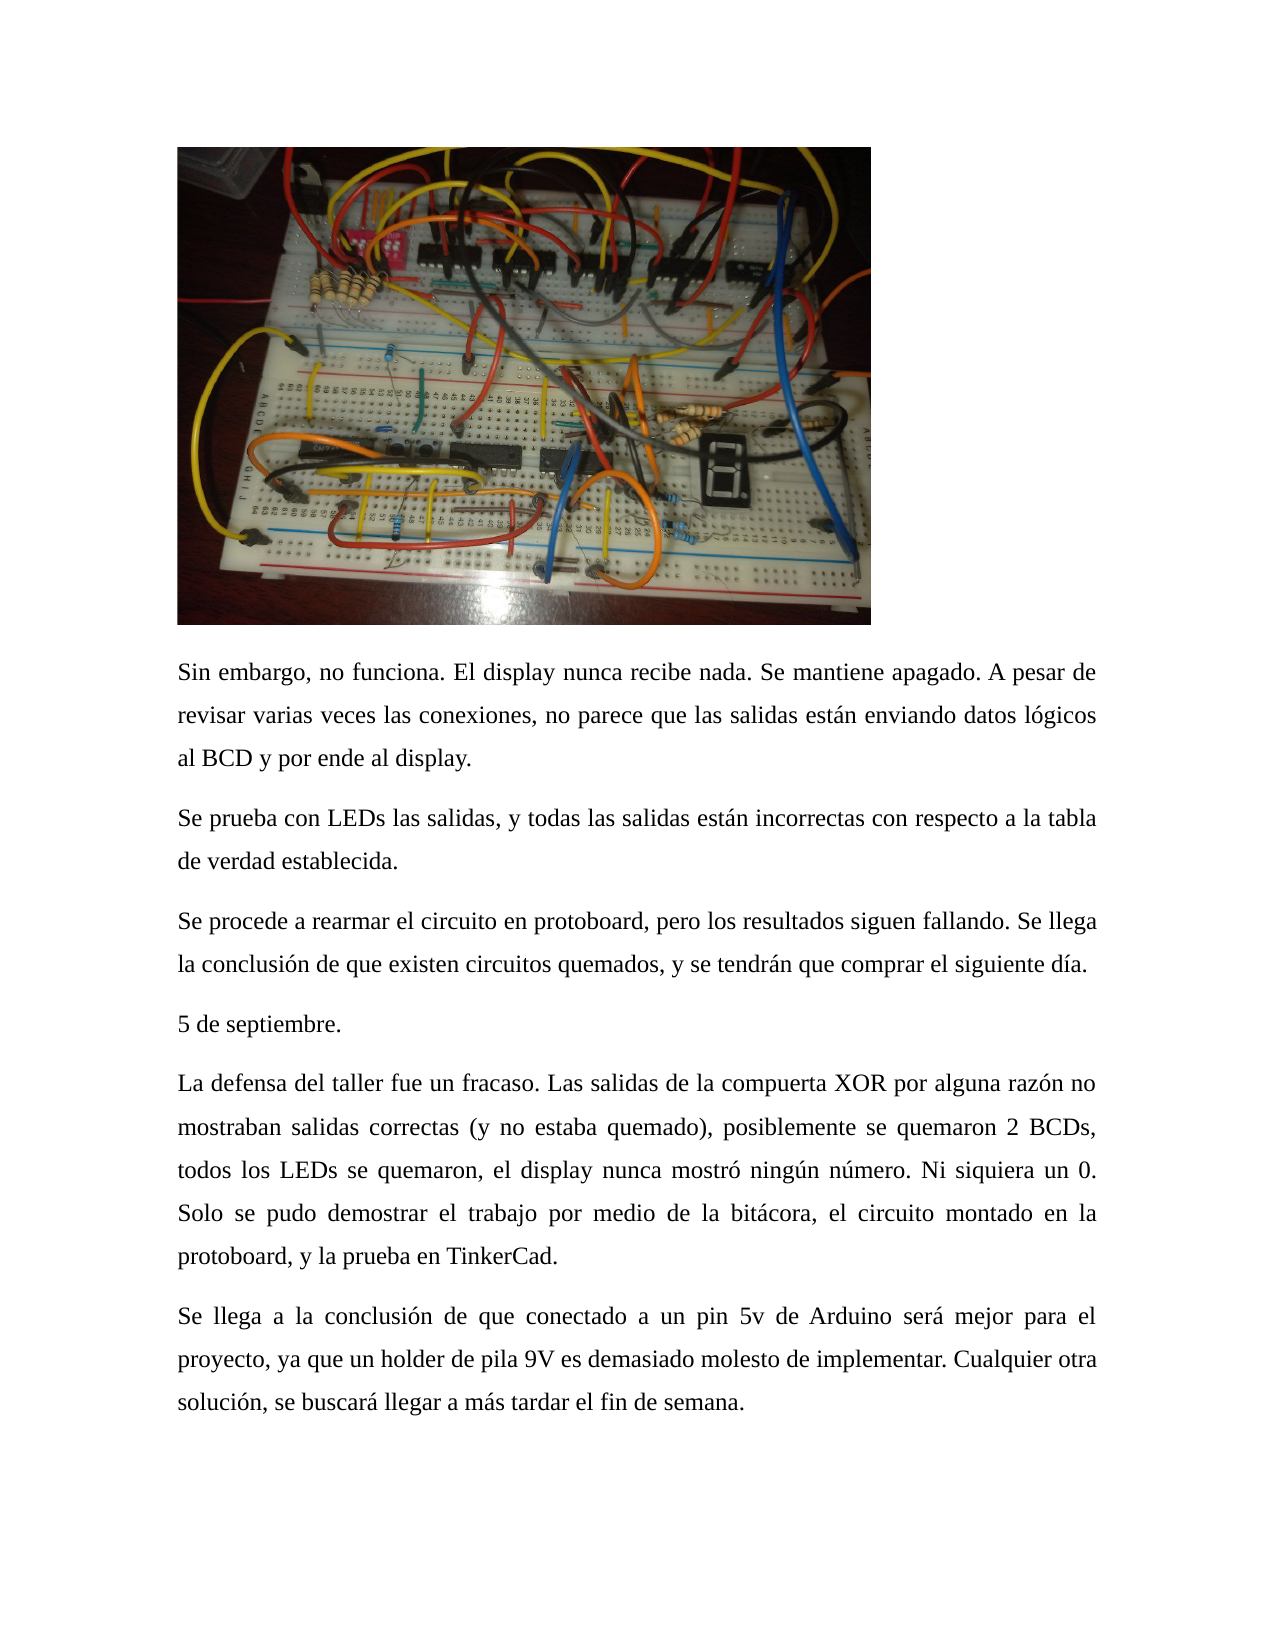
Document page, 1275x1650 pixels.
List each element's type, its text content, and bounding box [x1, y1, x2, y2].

text Se llega a la conclusión de que conectado a un pin 5v de Arduino será mejor para el proyecto, ya que un holder de pila 9V es demasiado molesto de implementar. Cualquier otra solución, se buscará llegar a más tardar el fin de semana. [177, 1301, 1098, 1416]
text Se procede a rearmar el circuito en protoboard, pero los resultados siguen fallando. Se llega la conclusión de que existen circuitos quemados, y se tendrán que comprar el siguiente día. [177, 906, 1098, 978]
picture [177, 147, 871, 625]
text Se prueba con LEDs las salidas, y todas las salidas están incorrectas con respecto a la tabla de verdad establecida. [177, 803, 1098, 875]
text Sin embargo, no funciona. El display nunca recibe nada. Se mantiene apagado. A pesar de revisar varias veces las conexiones, no parece que las salidas están enviando datos lógicos al BCD y por ende al display. [177, 657, 1098, 772]
text La defensa del taller fue un fracaso. Las salidas de la compuerta XOR por alguna razón no mostraban salidas correctas (y no estaba quemado), posiblemente se quemaron 2 BCDs, todos los LEDs se quemaron, el display nunca mostró ningún número. Ni siquiera un 0. Solo se pudo demostrar el trabajo por medio de la bitácora, el circuito montado en la protoboard, y la prueba en TinkerCad. [177, 1068, 1098, 1270]
text 5 de septiembre. [177, 1009, 1098, 1037]
